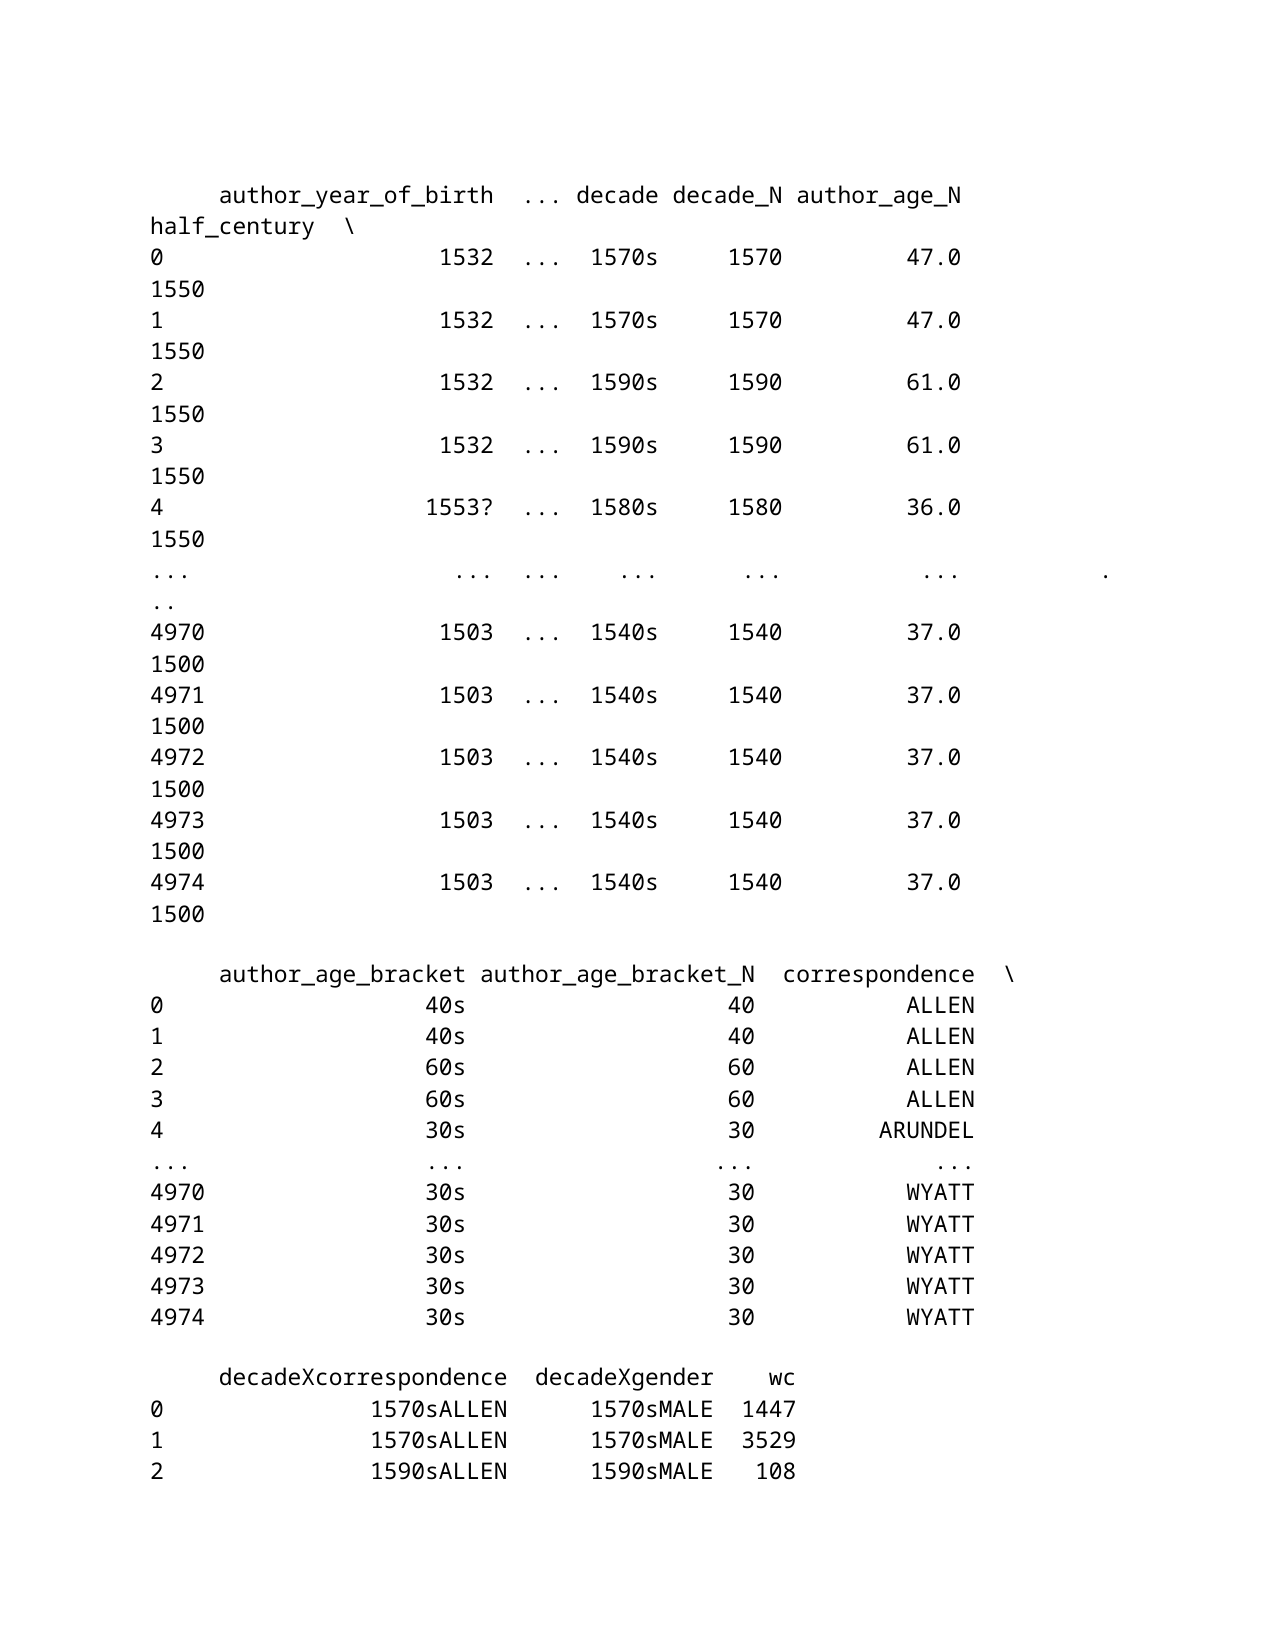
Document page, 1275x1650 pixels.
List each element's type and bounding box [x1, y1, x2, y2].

text [150, 150, 1125, 1486]
